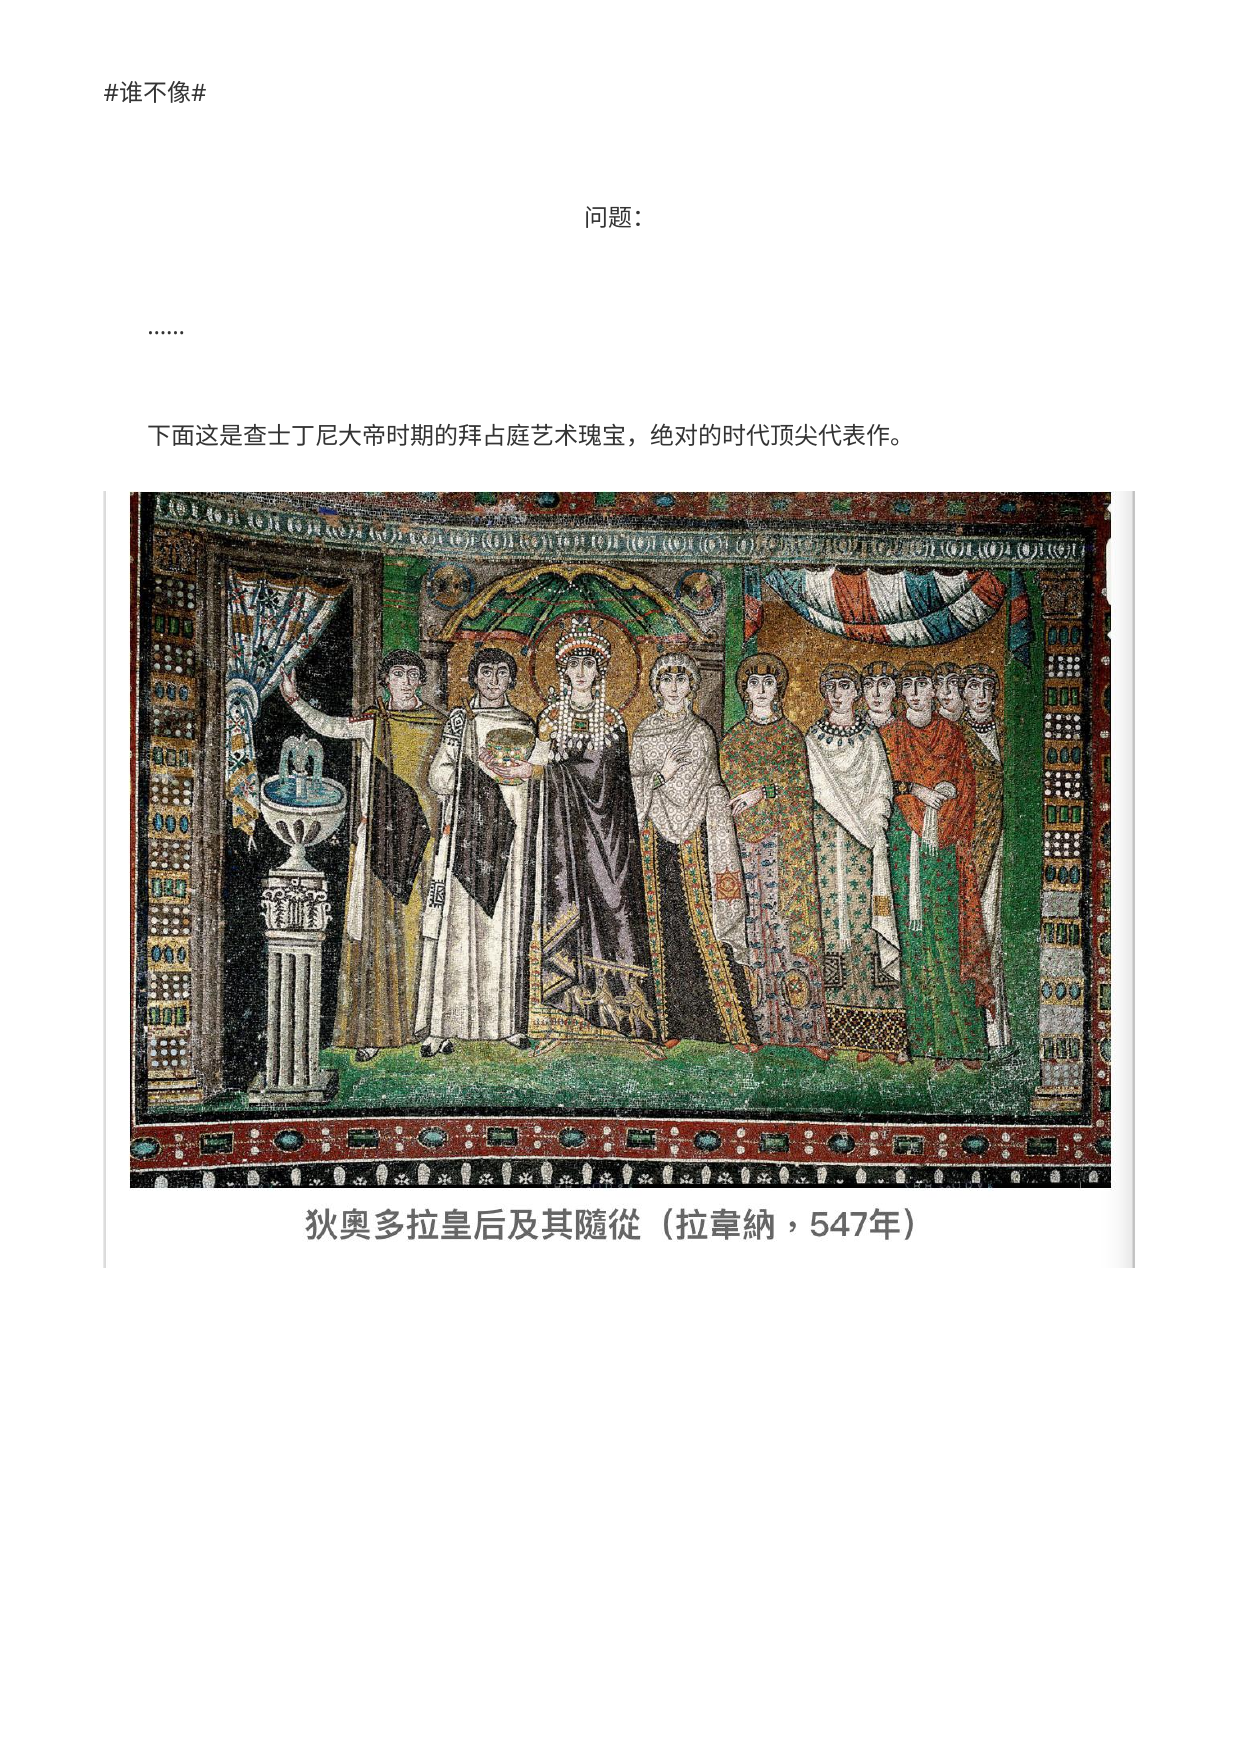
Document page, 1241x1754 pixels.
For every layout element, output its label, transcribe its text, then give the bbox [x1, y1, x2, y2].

picture [103, 491, 1137, 1268]
table_header [92, 480, 1148, 1284]
text #谁不像# [103, 57, 1137, 125]
text 问题： [103, 182, 1137, 250]
text …… [103, 308, 1137, 342]
text 下面这是查士丁尼大帝时期的拜占庭艺术瑰宝，绝对的时代顶尖代表作。 [103, 400, 1137, 468]
